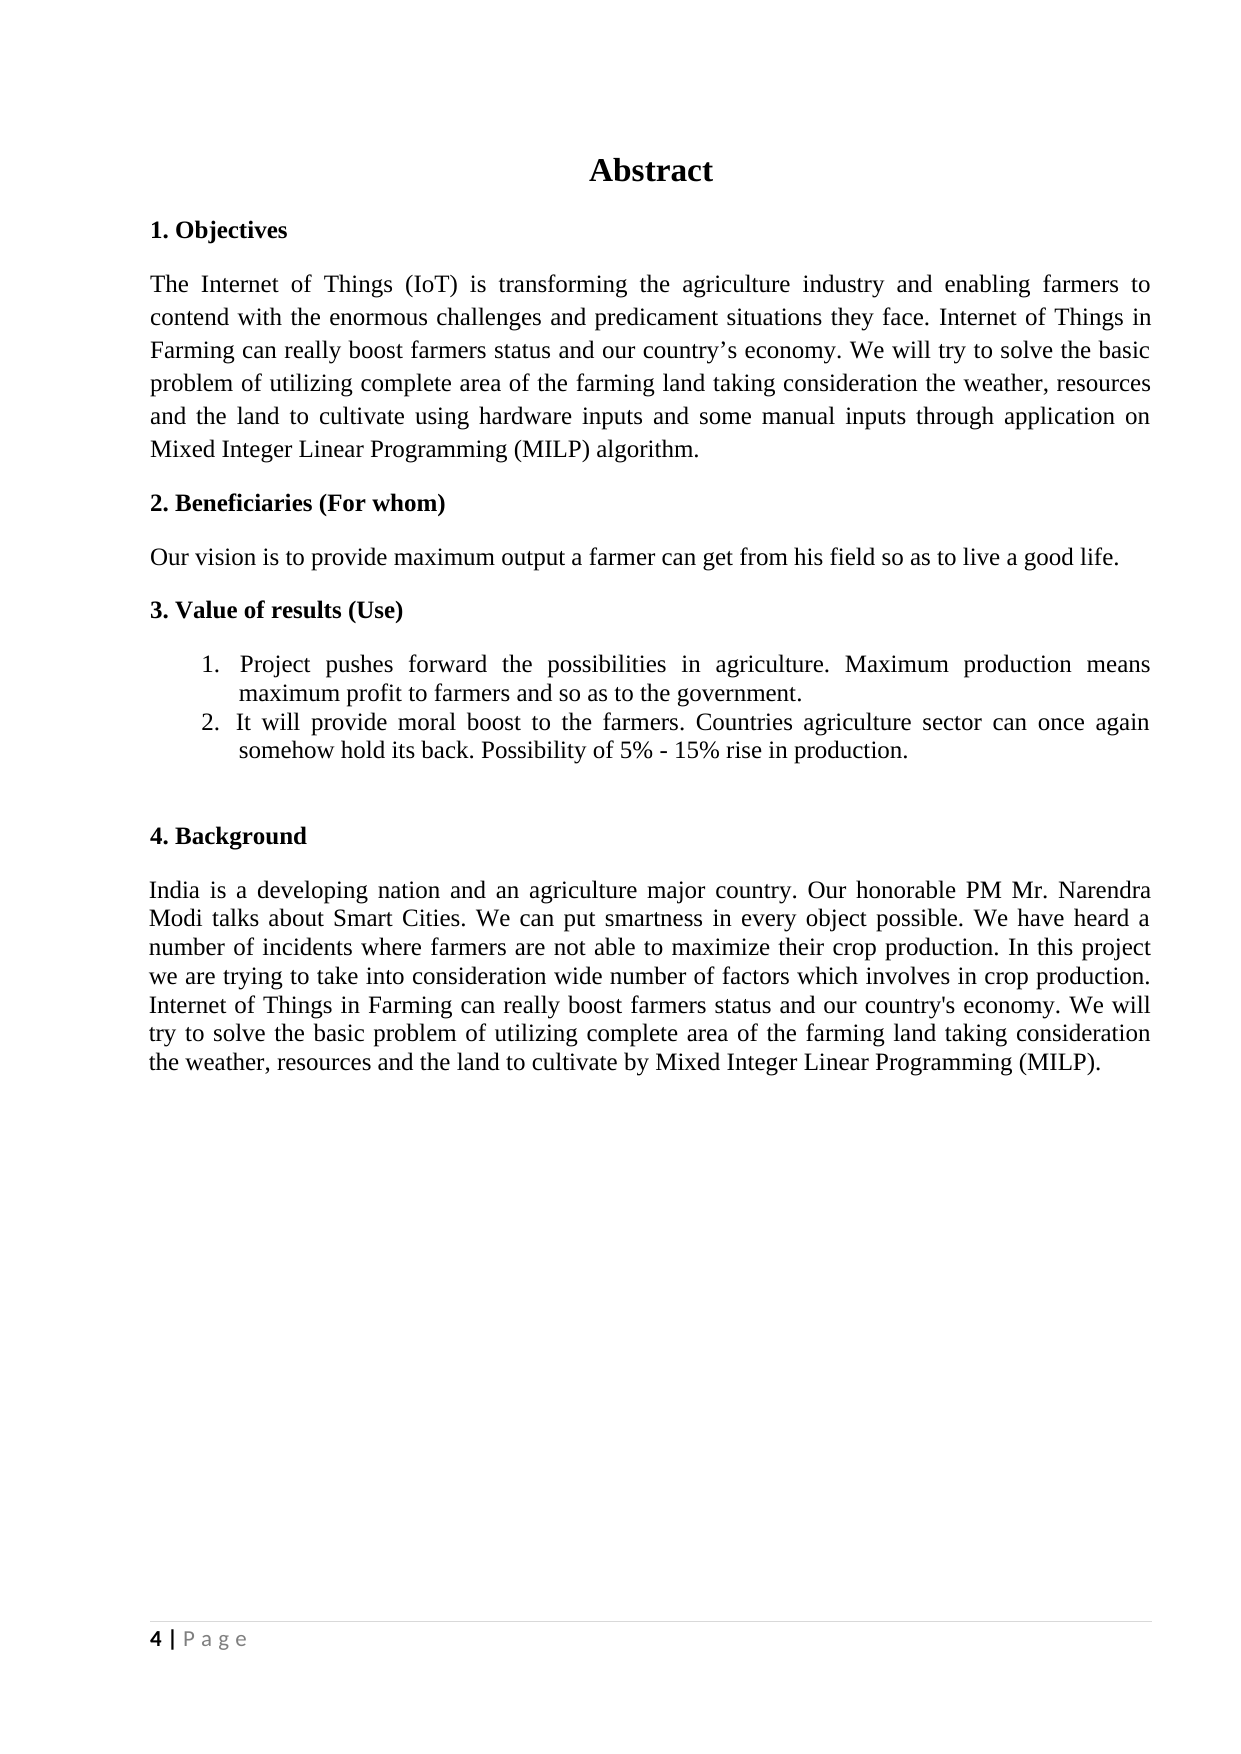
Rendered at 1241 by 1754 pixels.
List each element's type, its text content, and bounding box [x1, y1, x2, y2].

list It will provide moral boost to the farmers. Countries agriculture sector can once again somehow hold its back. Possibility of 5% - 15% rise in production. [201, 707, 1152, 764]
text The Internet of Things (IoT) is transforming the agriculture industry and enabling farmers to contend with the enormous challenges and predicament situations they face. Internet of Things in Farming can really boost farmers status and our country’s economy. We will try to solve the basic problem of utilizing complete area of the farming land taking consideration the weather, resources and the land to cultivate using hardware inputs and some manual inputs through application on Mixed Integer Linear Programming (MILP) algorithm. [150, 269, 1152, 463]
text 1. Objectives [150, 215, 1152, 244]
text Abstract [150, 150, 1152, 188]
text India is a developing nation and an agriculture major country. Our honorable PM Mr. Narendra Modi talks about Smart Cities. We can put smartness in every object possible. We have heard a number of incidents where farmers are not able to maximize their crop production. In this project we are trying to take into consideration wide number of factors which involves in crop production. Internet of Things in Farming can really boost farmers status and our country's economy. We will try to solve the basic problem of utilizing complete area of the farming land taking consideration the weather, resources and the land to cultivate by Mixed Integer Linear Programming (MILP). [148, 875, 1152, 1076]
text 4. Background [150, 821, 1152, 849]
text Our vision is to provide maximum output a farmer can get from his field so as to live a good life. [150, 542, 1152, 570]
text 3. Value of results (Use) [150, 595, 1152, 624]
list Project pushes forward the possibilities in agriculture. Maximum production means maximum profit to farmers and so as to the government. [201, 649, 1152, 707]
text 2. Beneficiaries (For whom) [150, 488, 1152, 516]
